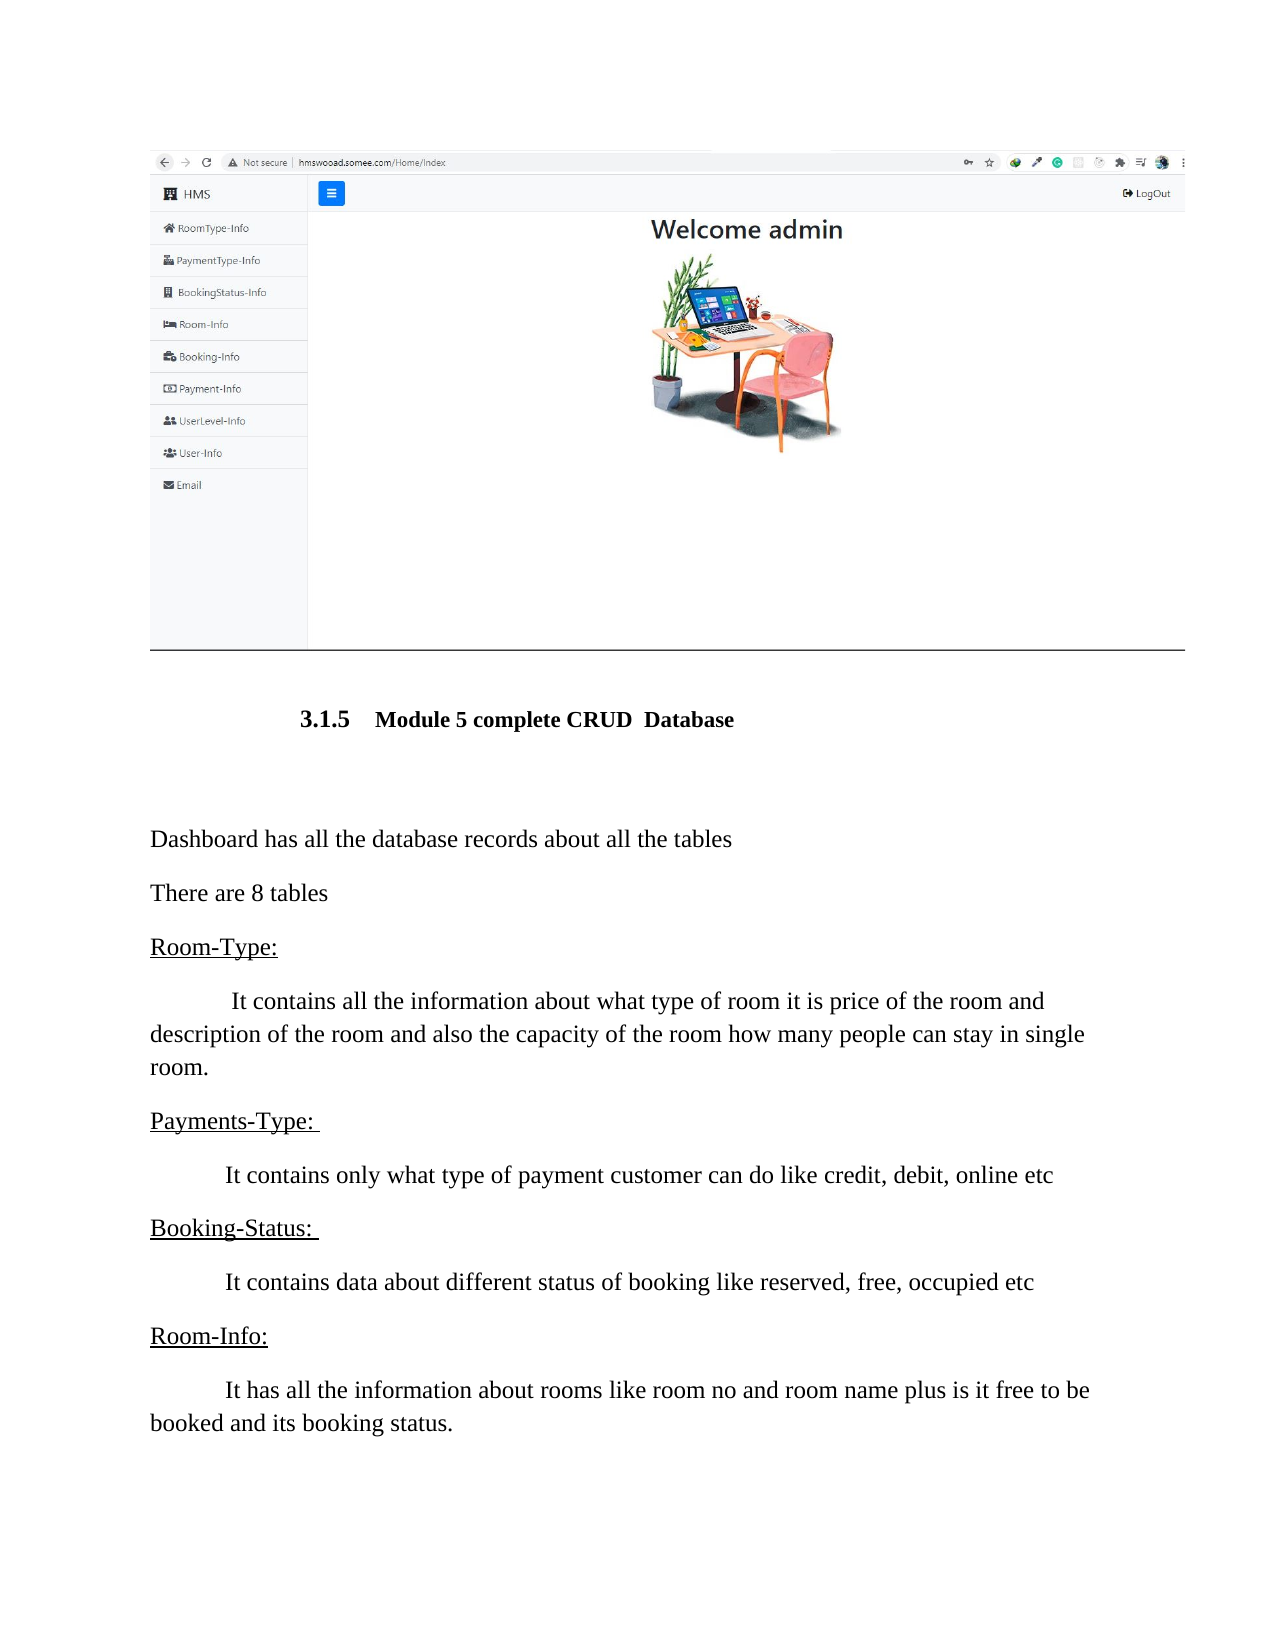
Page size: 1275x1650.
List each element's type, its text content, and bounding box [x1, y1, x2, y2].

text Payments-Type: [150, 1106, 1125, 1134]
text Room-Info: [150, 1321, 1125, 1350]
text Room-Type: [150, 932, 1125, 961]
picture [150, 150, 1185, 651]
text There are 8 tables [150, 878, 1125, 907]
text It has all the information about rooms like room no and room name plus is it free to be booked and its booking status. [150, 1375, 1125, 1437]
text It contains data about different status of booking like reserved, free, occupied etc [150, 1267, 1125, 1296]
text Dashboard has all the database records about all the tables [150, 824, 1125, 853]
text It contains all the information about what type of room it is price of the room and description of the room and also the capacity of the room how many people can stay in single room. [150, 986, 1125, 1081]
text Booking-Status: [150, 1213, 1125, 1242]
text It contains only what type of payment customer can do like credit, debit, online etc [150, 1160, 1125, 1188]
list Module 5 complete CRUD Database [300, 704, 1125, 733]
